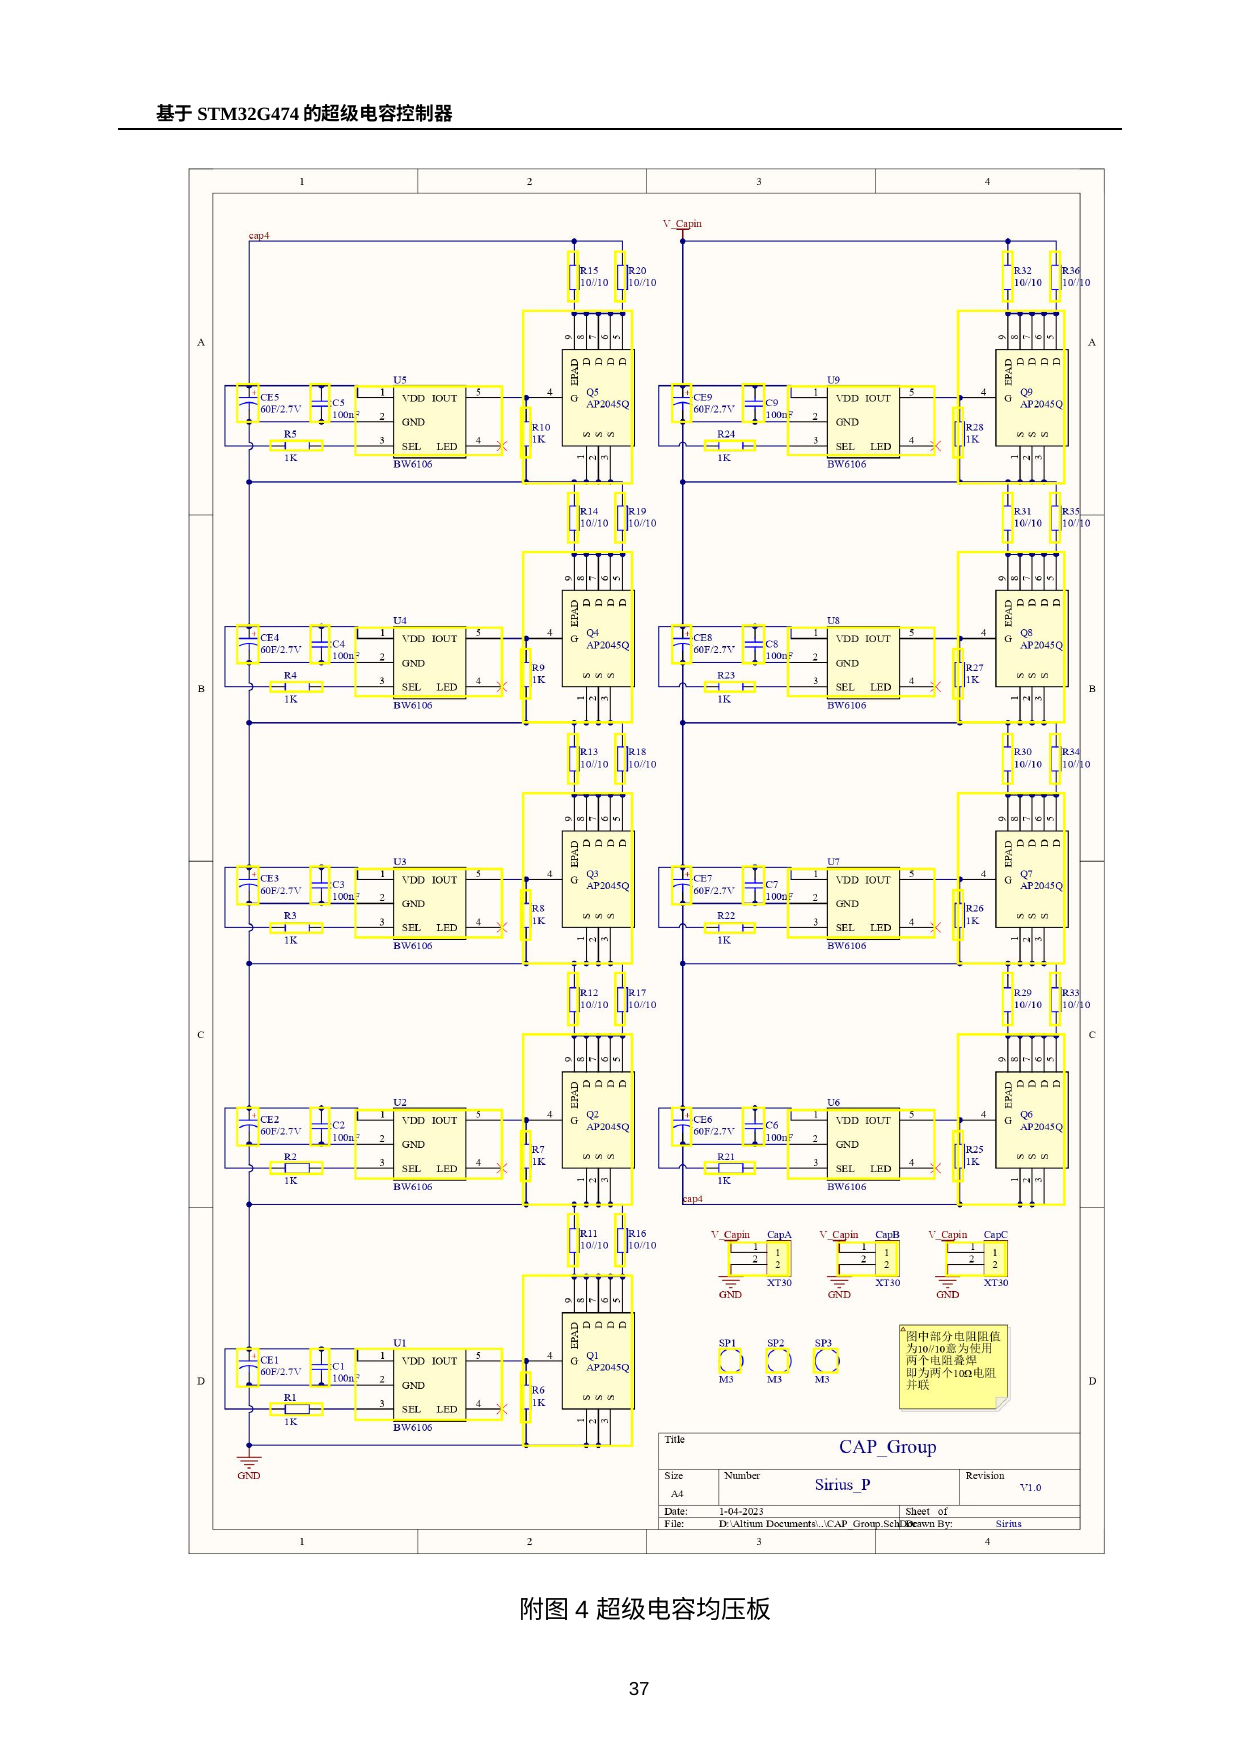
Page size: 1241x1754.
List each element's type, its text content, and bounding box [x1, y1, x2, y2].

text 附图 4 超级电容均压板 [118, 1589, 1122, 1626]
picture [172, 158, 1119, 1565]
